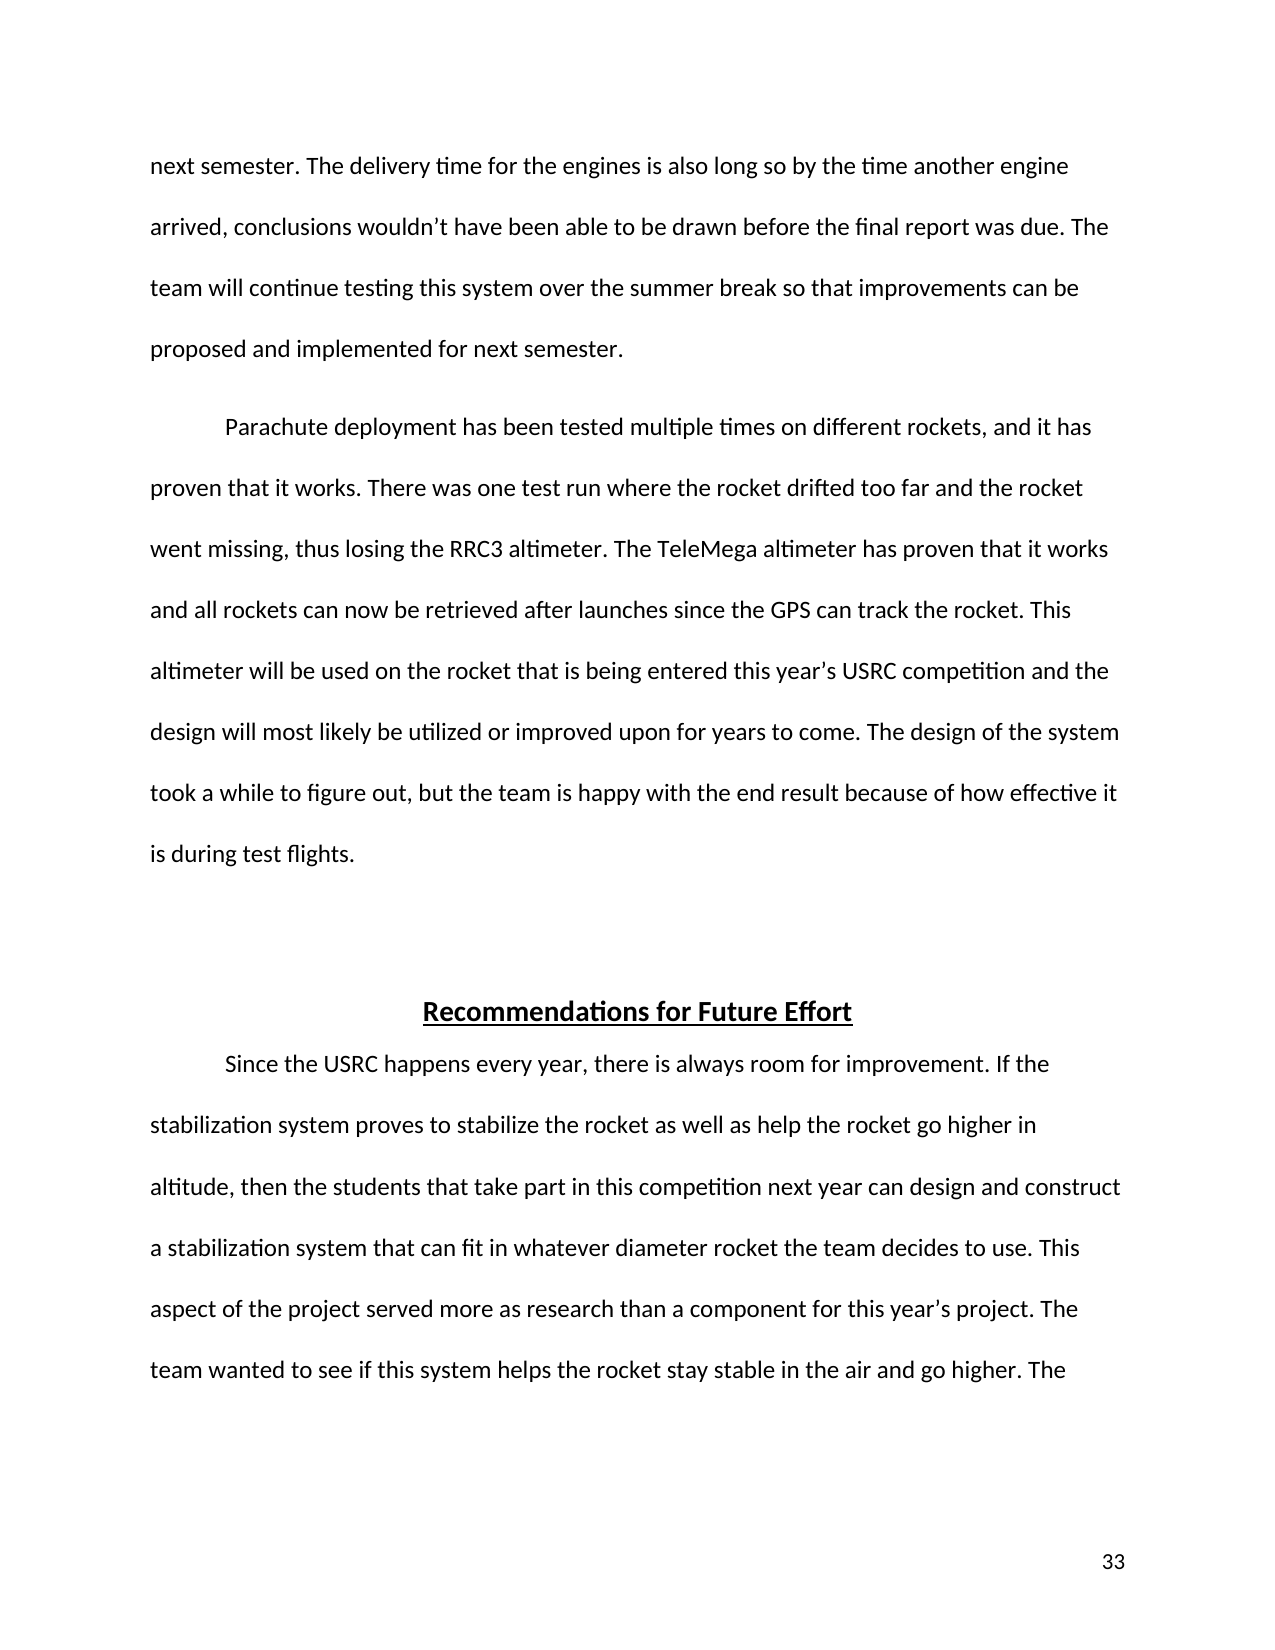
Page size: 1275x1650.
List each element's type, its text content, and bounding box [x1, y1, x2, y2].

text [150, 1049, 1125, 1384]
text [150, 150, 1125, 364]
text Parachute deployment has been tested multiple times on different rockets, and it has proven that it works. There was one test run where the rocket drifted too far and the rocket went missing, thus losing the RRC3 altimeter. The TeleMega altimeter has proven that it works and all rockets can now be retrieved after launches since the GPS can track the rocket. This altimeter will be used on the rocket that is being entered this year’s USRC competition and the design will most likely be utilized or improved upon for years to come. The design of the system took a while to figure out, but the team is happy with the end result because of how effective it is during test flights. [150, 411, 1125, 869]
text Recommendations for Future Effort [150, 993, 1125, 1029]
